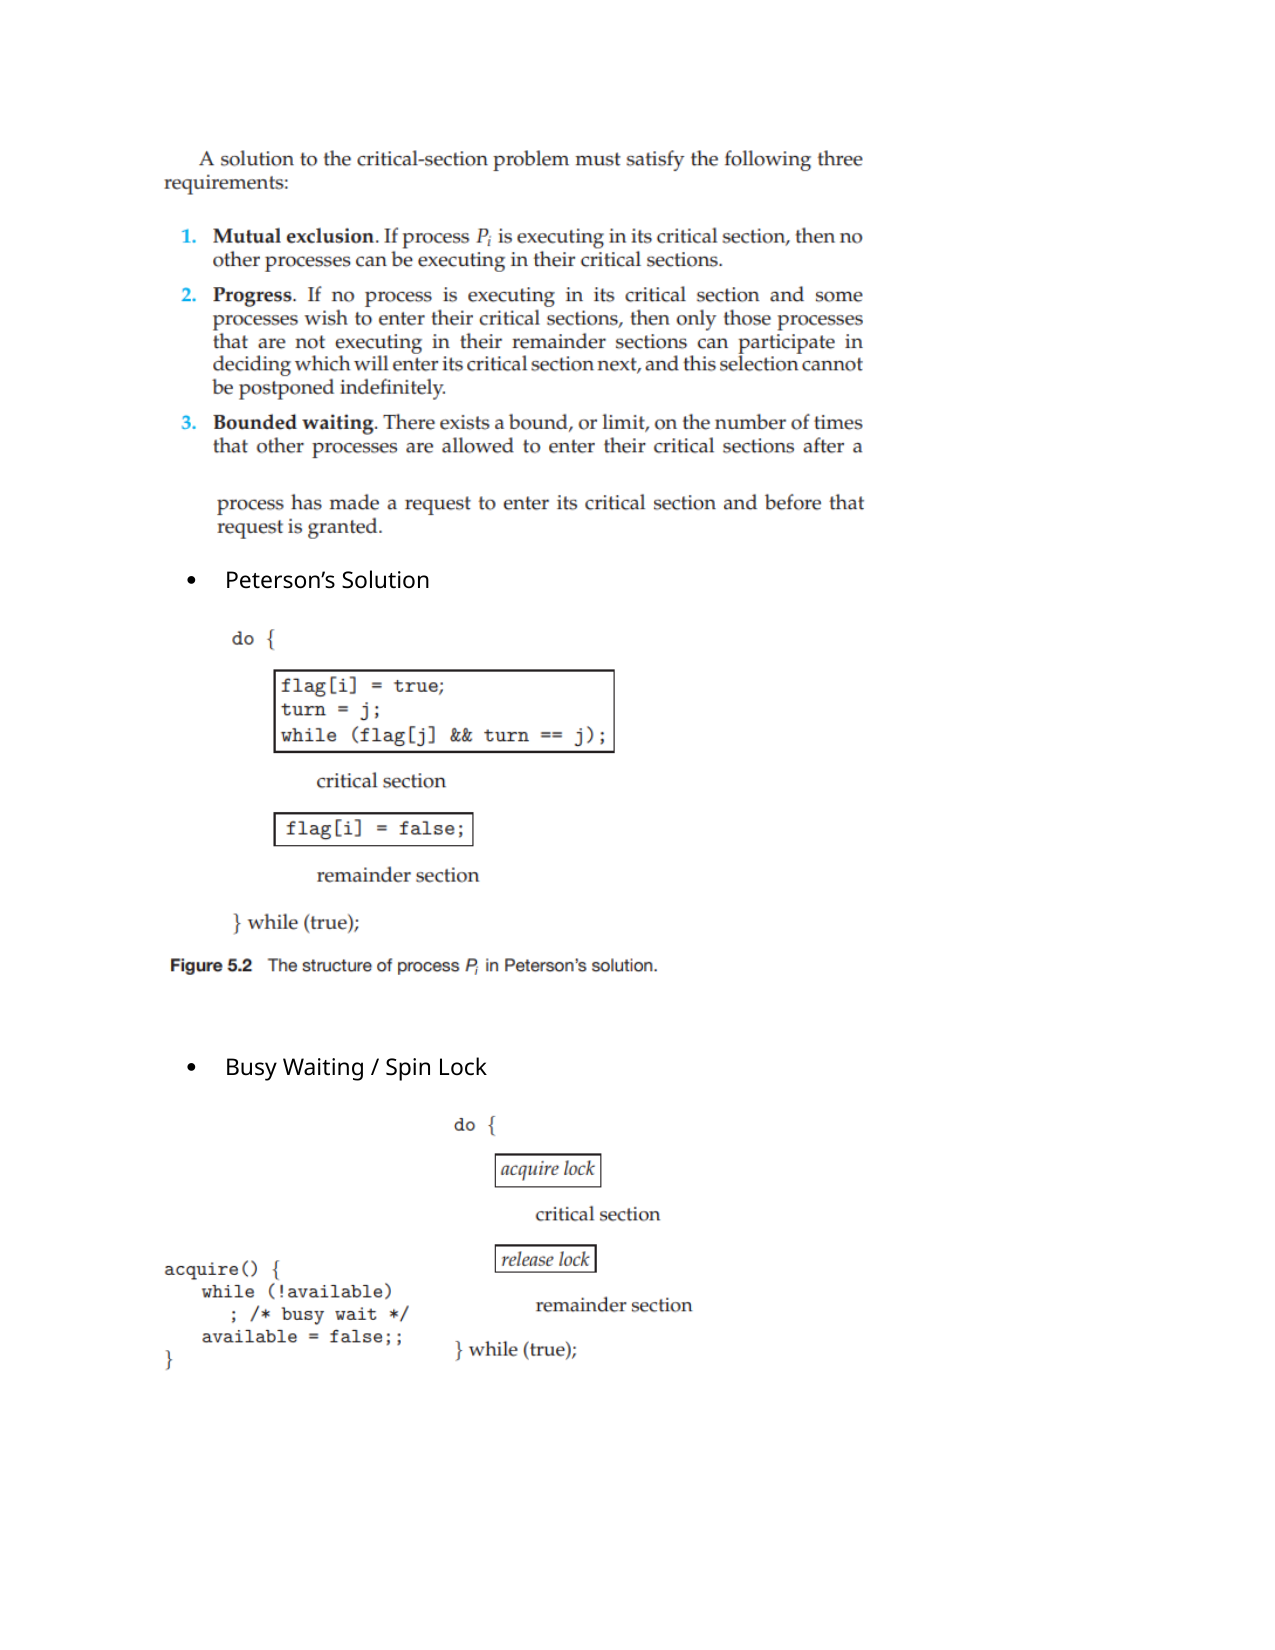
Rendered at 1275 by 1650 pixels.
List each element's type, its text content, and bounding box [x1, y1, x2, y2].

picture [209, 488, 871, 546]
list Peterson’s Solution [187, 564, 1125, 596]
list Busy Waiting / Spin Lock [187, 1050, 1125, 1082]
picture [150, 1100, 716, 1375]
picture [150, 614, 675, 982]
picture [150, 150, 883, 470]
